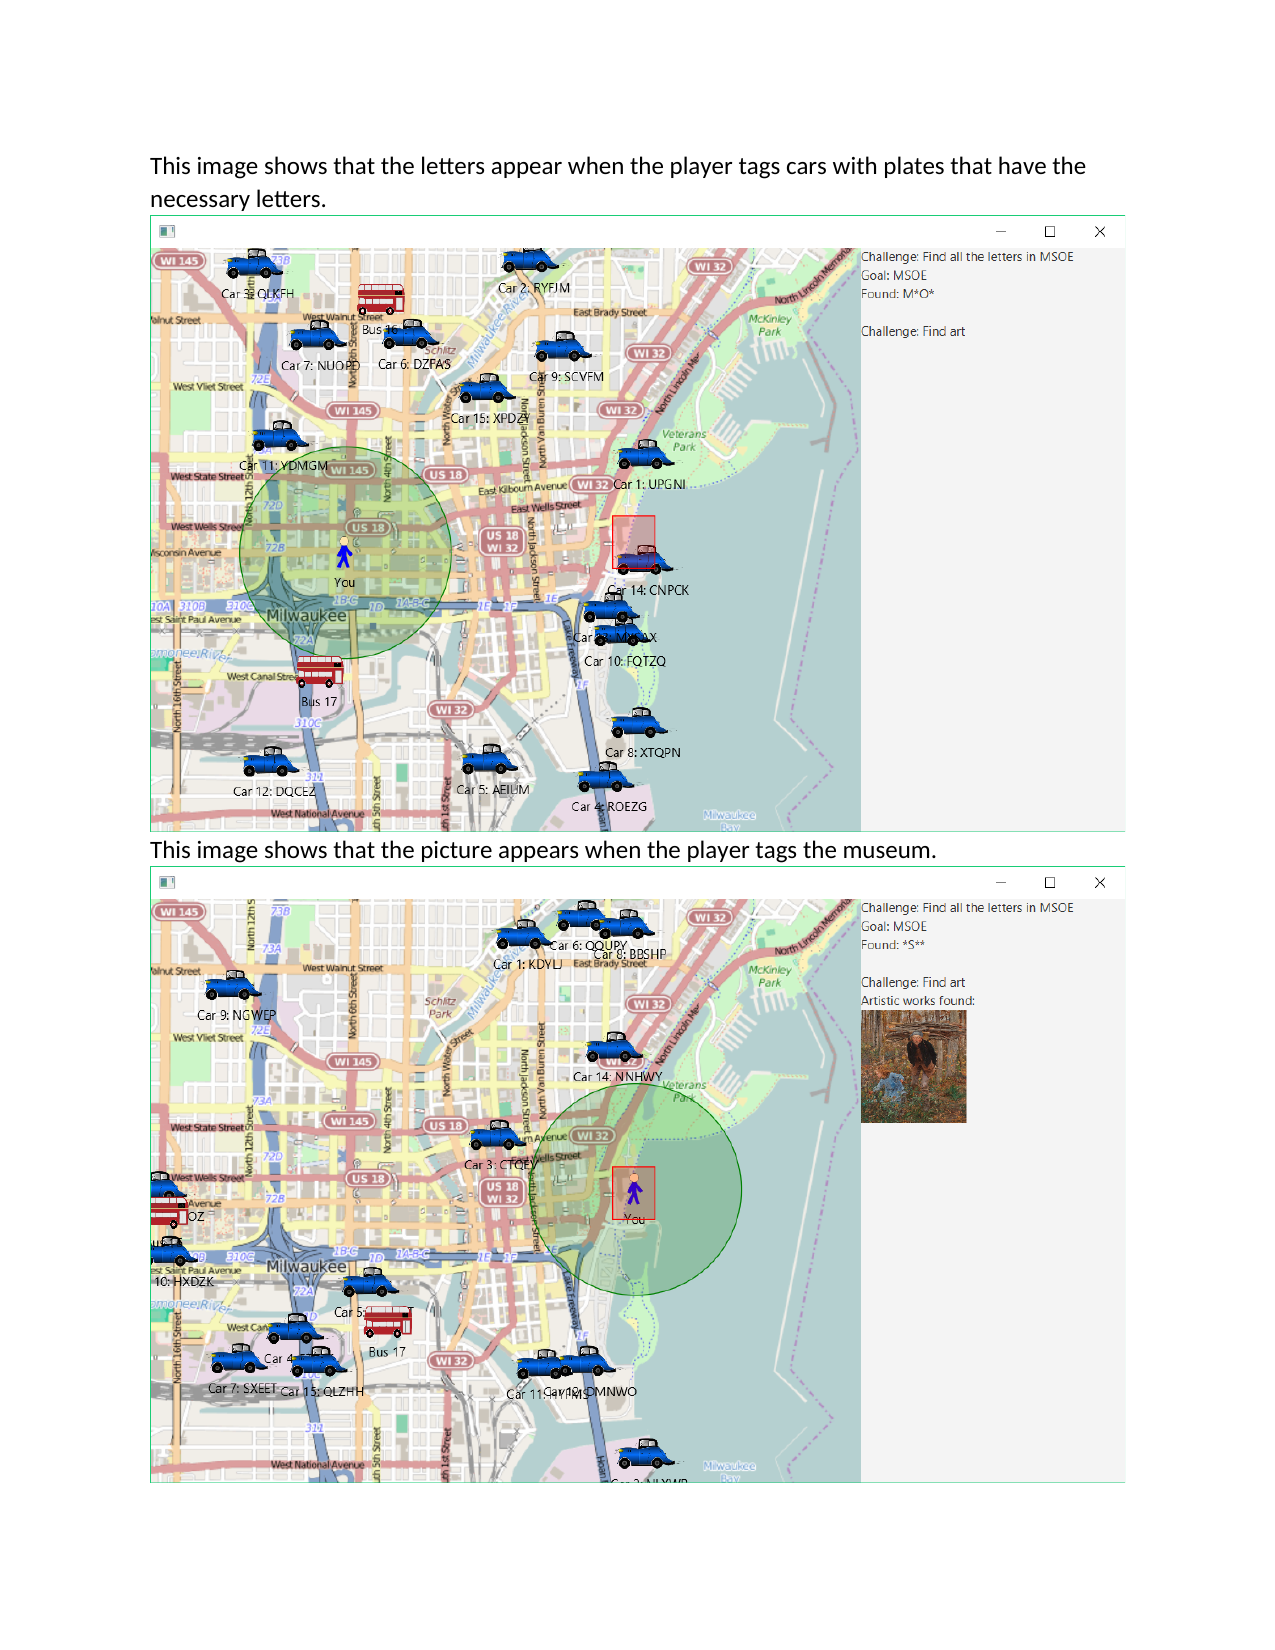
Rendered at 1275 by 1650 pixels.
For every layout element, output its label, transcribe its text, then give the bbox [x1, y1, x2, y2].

picture [150, 215, 1125, 832]
text This image shows that the picture appears when the player tags the museum. [150, 834, 1125, 866]
picture [150, 866, 1125, 1483]
text This image shows that the letters appear when the player tags cars with plates that have the necessary letters. [150, 150, 1125, 213]
